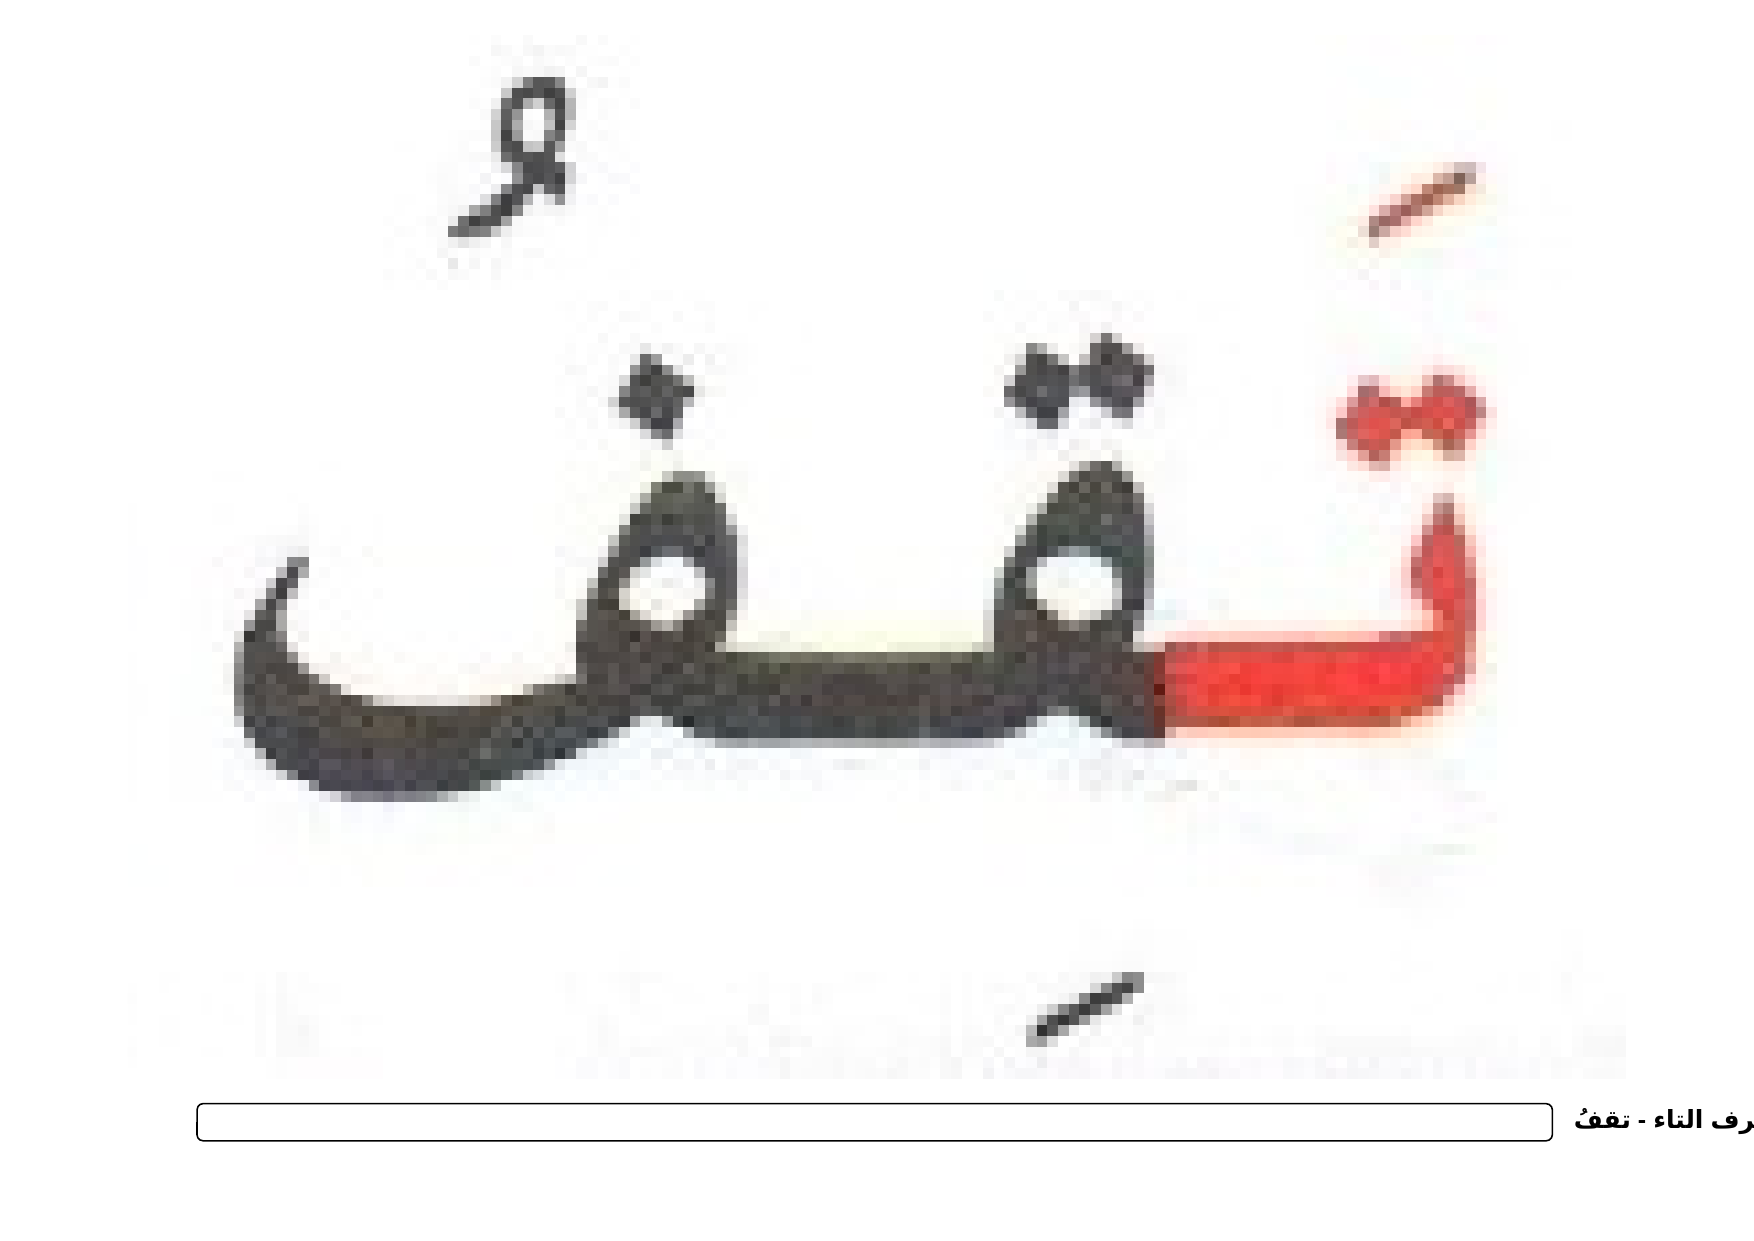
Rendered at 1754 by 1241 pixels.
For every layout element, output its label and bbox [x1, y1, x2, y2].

picture [127, 35, 1626, 1079]
